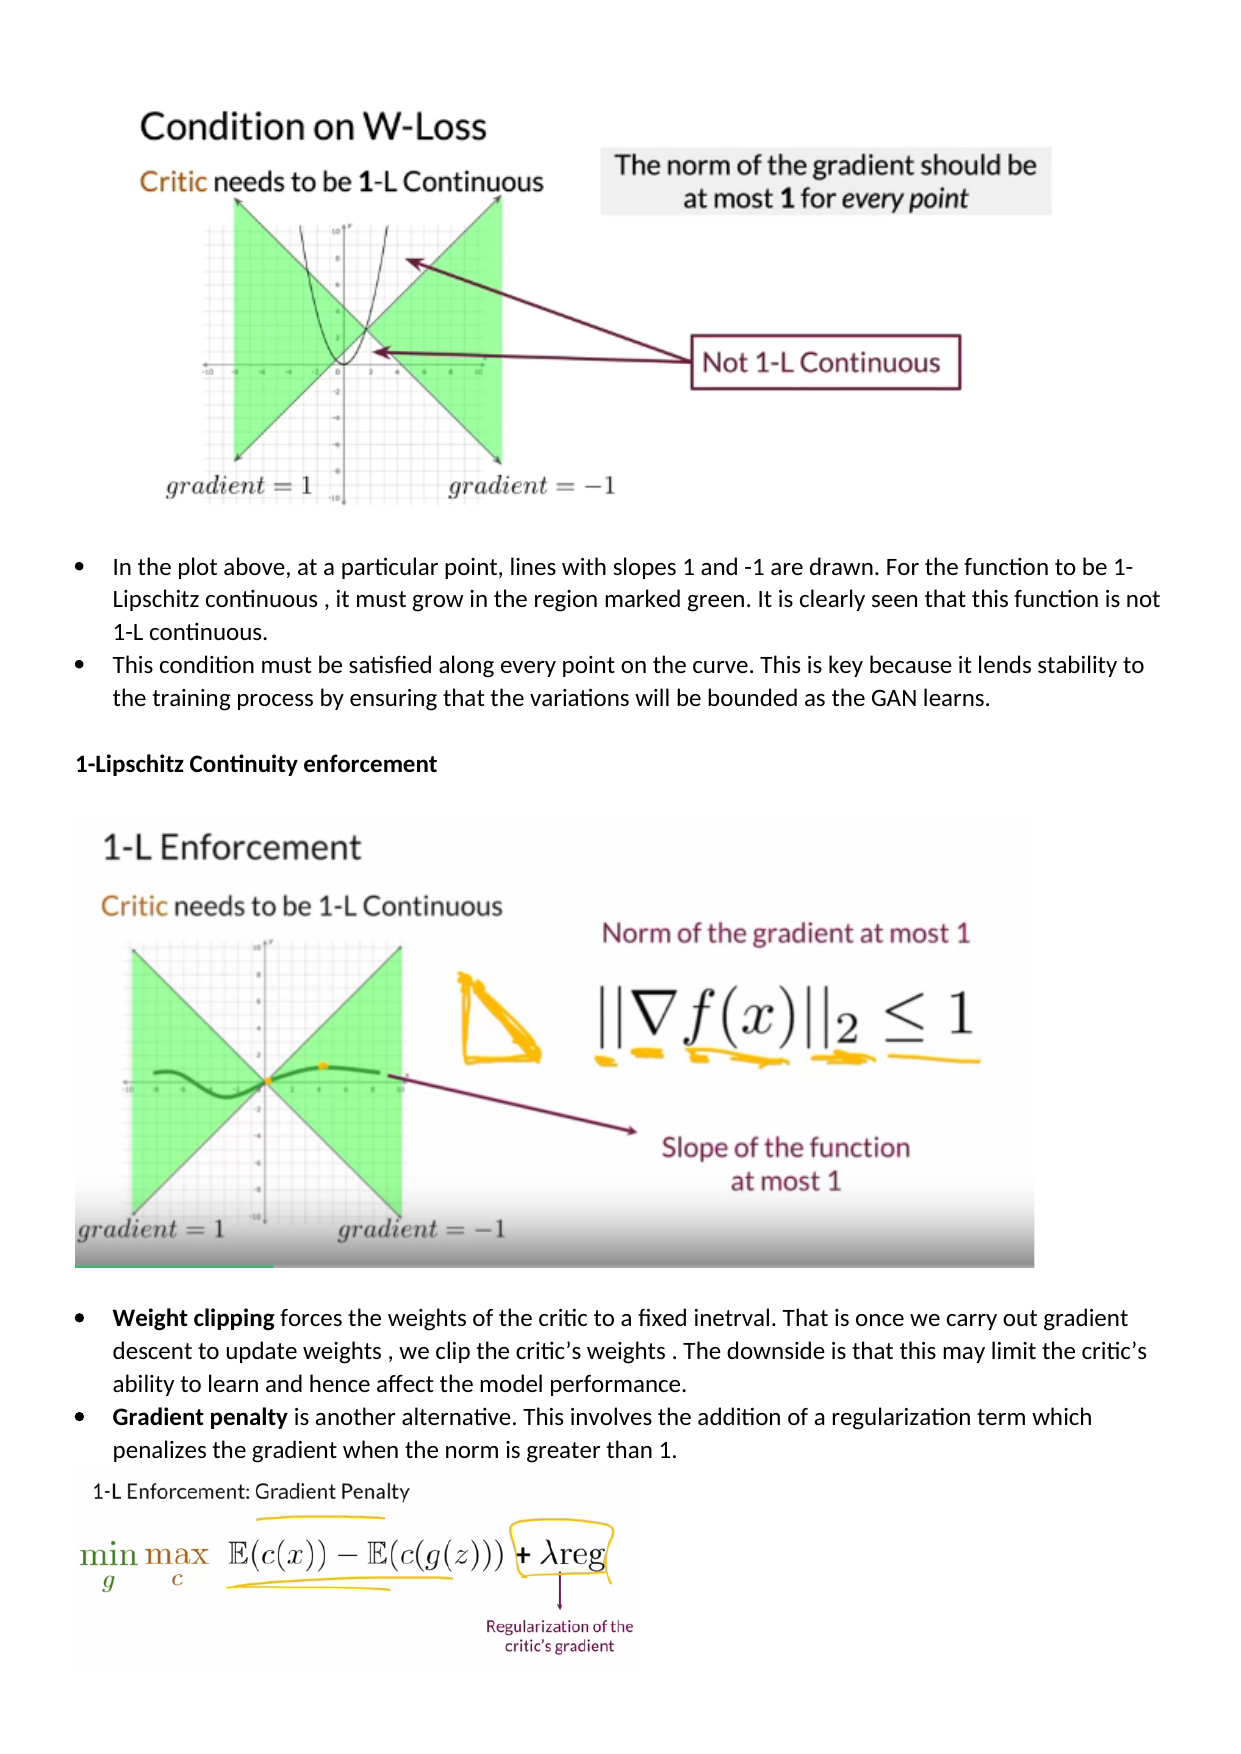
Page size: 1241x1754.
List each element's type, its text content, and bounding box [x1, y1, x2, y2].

list In the plot above, at a particular point, lines with slopes 1 and -1 are drawn. For the function to be 1-Lipschitz continuous , it must grow in the region marked green. It is clearly seen that this function is not 1-L continuous. [75, 551, 1165, 647]
picture [75, 814, 1035, 1268]
picture [75, 1467, 641, 1673]
text 1-Lipschitz Continuity enforcement [75, 748, 1165, 779]
list This condition must be satisfied along every point on the curve. This is key because it lends stability to the training process by ensuring that the variations will be bounded as the GAN learns. [75, 649, 1165, 713]
list Weight clipping forces the weights of the critic to a fixed inetrval. That is once we carry out gradient descent to update weights , we clip the critic’s weights . The downside is that this may limit the critic’s ability to learn and hence affect the model performance. [75, 1302, 1165, 1399]
picture [112, 75, 1065, 549]
list Gradient penalty is another alternative. This involves the addition of a regularization term which penalizes the gradient when the norm is greater than 1. [75, 1401, 1165, 1464]
